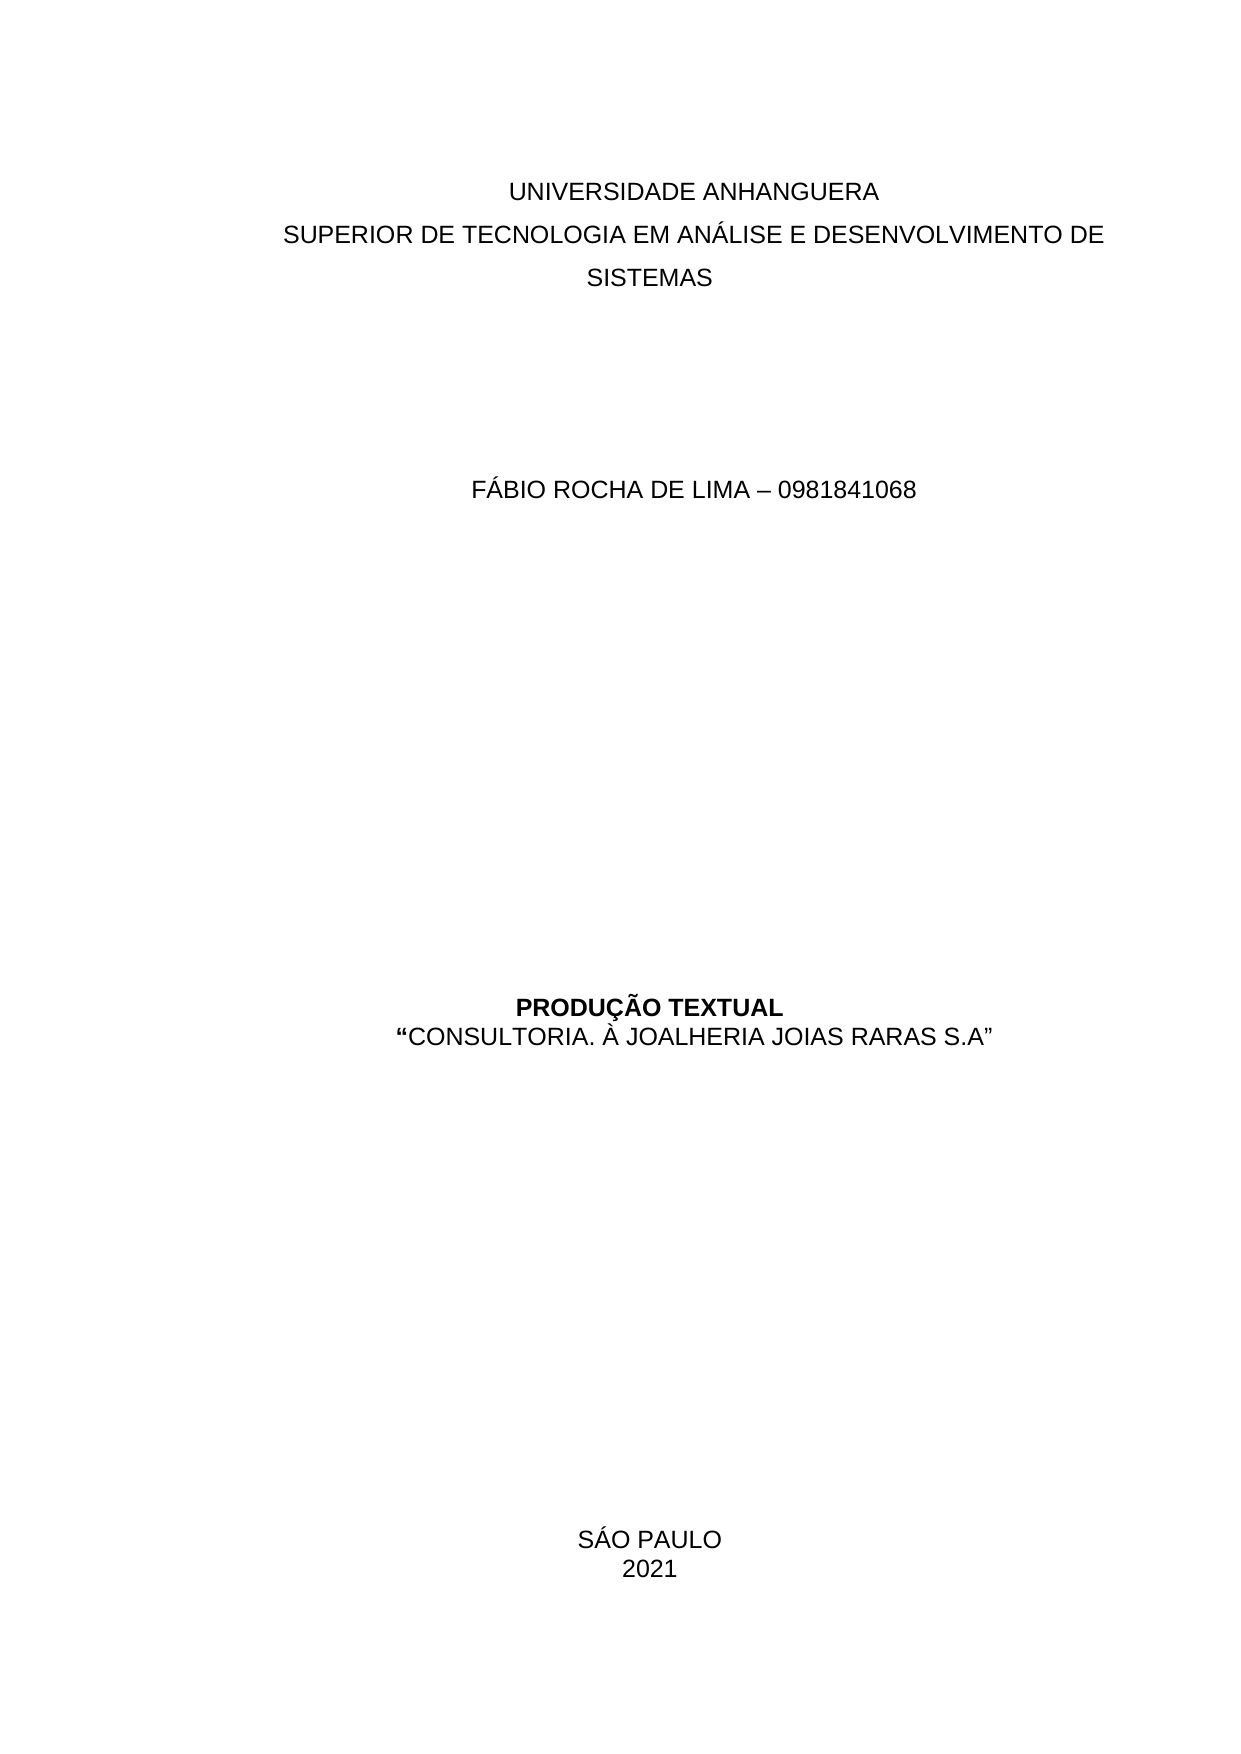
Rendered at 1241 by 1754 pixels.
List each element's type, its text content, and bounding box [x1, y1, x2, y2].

text FÁBIO ROCHA DE LIMA – 0981841068 [177, 475, 1122, 504]
text UNIVERSIDADE ANHANGUERA [177, 177, 1122, 206]
text SÁO PAULO [177, 1525, 1122, 1553]
text SUPERIOR DE TECNOLOGIA EM ANÁLISE E DESENVOLVIMENTO DE SISTEMAS [177, 220, 1122, 292]
text 2021 [177, 1553, 1122, 1582]
text “CONSULTORIA. À JOALHERIA JOIAS RARAS S.A” [177, 1022, 1122, 1050]
text PRODUÇÃO TEXTUAL [177, 993, 1122, 1022]
